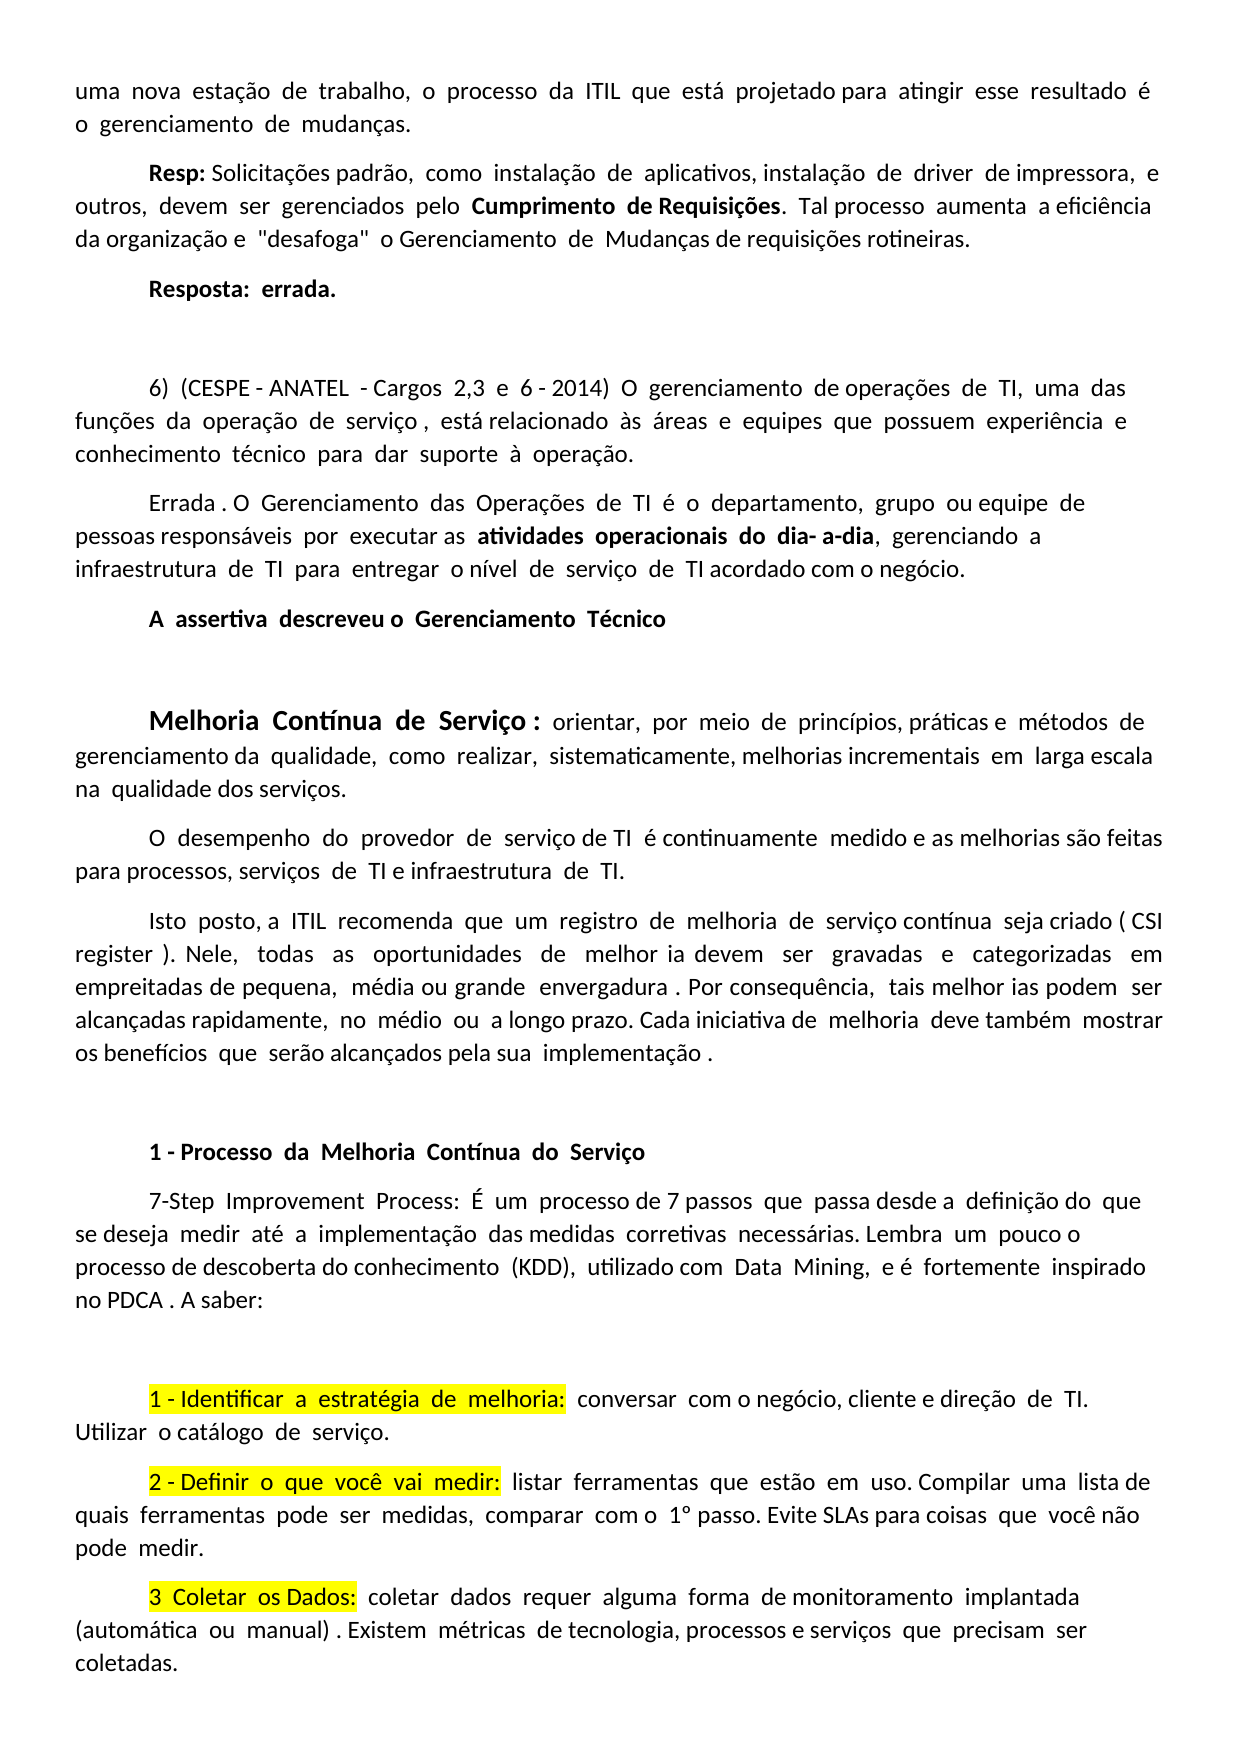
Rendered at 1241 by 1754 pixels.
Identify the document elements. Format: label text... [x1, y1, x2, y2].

text Resposta: errada. [75, 273, 1165, 303]
text 1 - Identificar a estratégia de melhoria: conversar com o negócio, cliente e direção de TI. Utilizar o catálogo de serviço. [75, 1383, 1165, 1447]
text 2 - Definir o que você vai medir: listar ferramentas que estão em uso. Compilar uma lista de quais ferramentas pode ser medidas, comparar com o 1º passo. Evite SLAs para coisas que você não pode medir. [75, 1466, 1165, 1562]
text 7-Step Improvement Process: É um processo de 7 passos que passa desde a definição do que se deseja medir até a implementação das medidas corretivas necessárias. Lembra um pouco o processo de descoberta do conhecimento (KDD), utilizado com Data Mining, e é fortemente inspirado no PDCA . A saber: [75, 1186, 1165, 1315]
text 3 Coletar os Dados: coletar dados requer alguma forma de monitoramento implantada (automática ou manual) . Existem métricas de tecnologia, processos e serviços que precisam ser coletadas. [75, 1581, 1165, 1678]
text O desempenho do provedor de serviço de TI é continuamente medido e as melhorias são feitas para processos, serviços de TI e infraestrutura de TI. [75, 823, 1165, 886]
text A assertiva descreveu o Gerenciamento Técnico [75, 603, 1165, 633]
text 6) (CESPE - ANATEL - Cargos 2,3 e 6 - 2014) O gerenciamento de operações de TI, uma das funções da operação de serviço , está relacionado às áreas e equipes que possuem experiência e conhecimento técnico para dar suporte à operação. [75, 372, 1165, 468]
text 1 - Processo da Melhoria Contínua do Serviço [75, 1136, 1165, 1166]
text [75, 75, 1165, 138]
text Isto posto, a ITIL recomenda que um registro de melhoria de serviço contínua seja criado ( CSI register ). Nele, todas as oportunidades de melhor ia devem ser gravadas e categorizadas em empreitadas de pequena, média ou grande envergadura . Por consequência, tais melhor ias podem ser alcançadas rapidamente, no médio ou a longo prazo. Cada iniciativa de melhoria deve também mostrar os benefícios que serão alcançados pela sua implementação . [75, 905, 1165, 1067]
text Errada . O Gerenciamento das Operações de TI é o departamento, grupo ou equipe de pessoas responsáveis por executar as atividades operacionais do dia- a-dia, gerenciando a infraestrutura de TI para entregar o nível de serviço de TI acordado com o negócio. [75, 487, 1165, 584]
text Resp: Solicitações padrão, como instalação de aplicativos, instalação de driver de impressora, e outros, devem ser gerenciados pelo Cumprimento de Requisições. Tal processo aumenta a eficiência da organização e "desafoga" o Gerenciamento de Mudanças de requisições rotineiras. [75, 157, 1165, 254]
text Melhoria Contínua de Serviço : orientar, por meio de princípios, práticas e métodos de gerenciamento da qualidade, como realizar, sistematicamente, melhorias incrementais em larga escala na qualidade dos serviços. [75, 702, 1165, 803]
